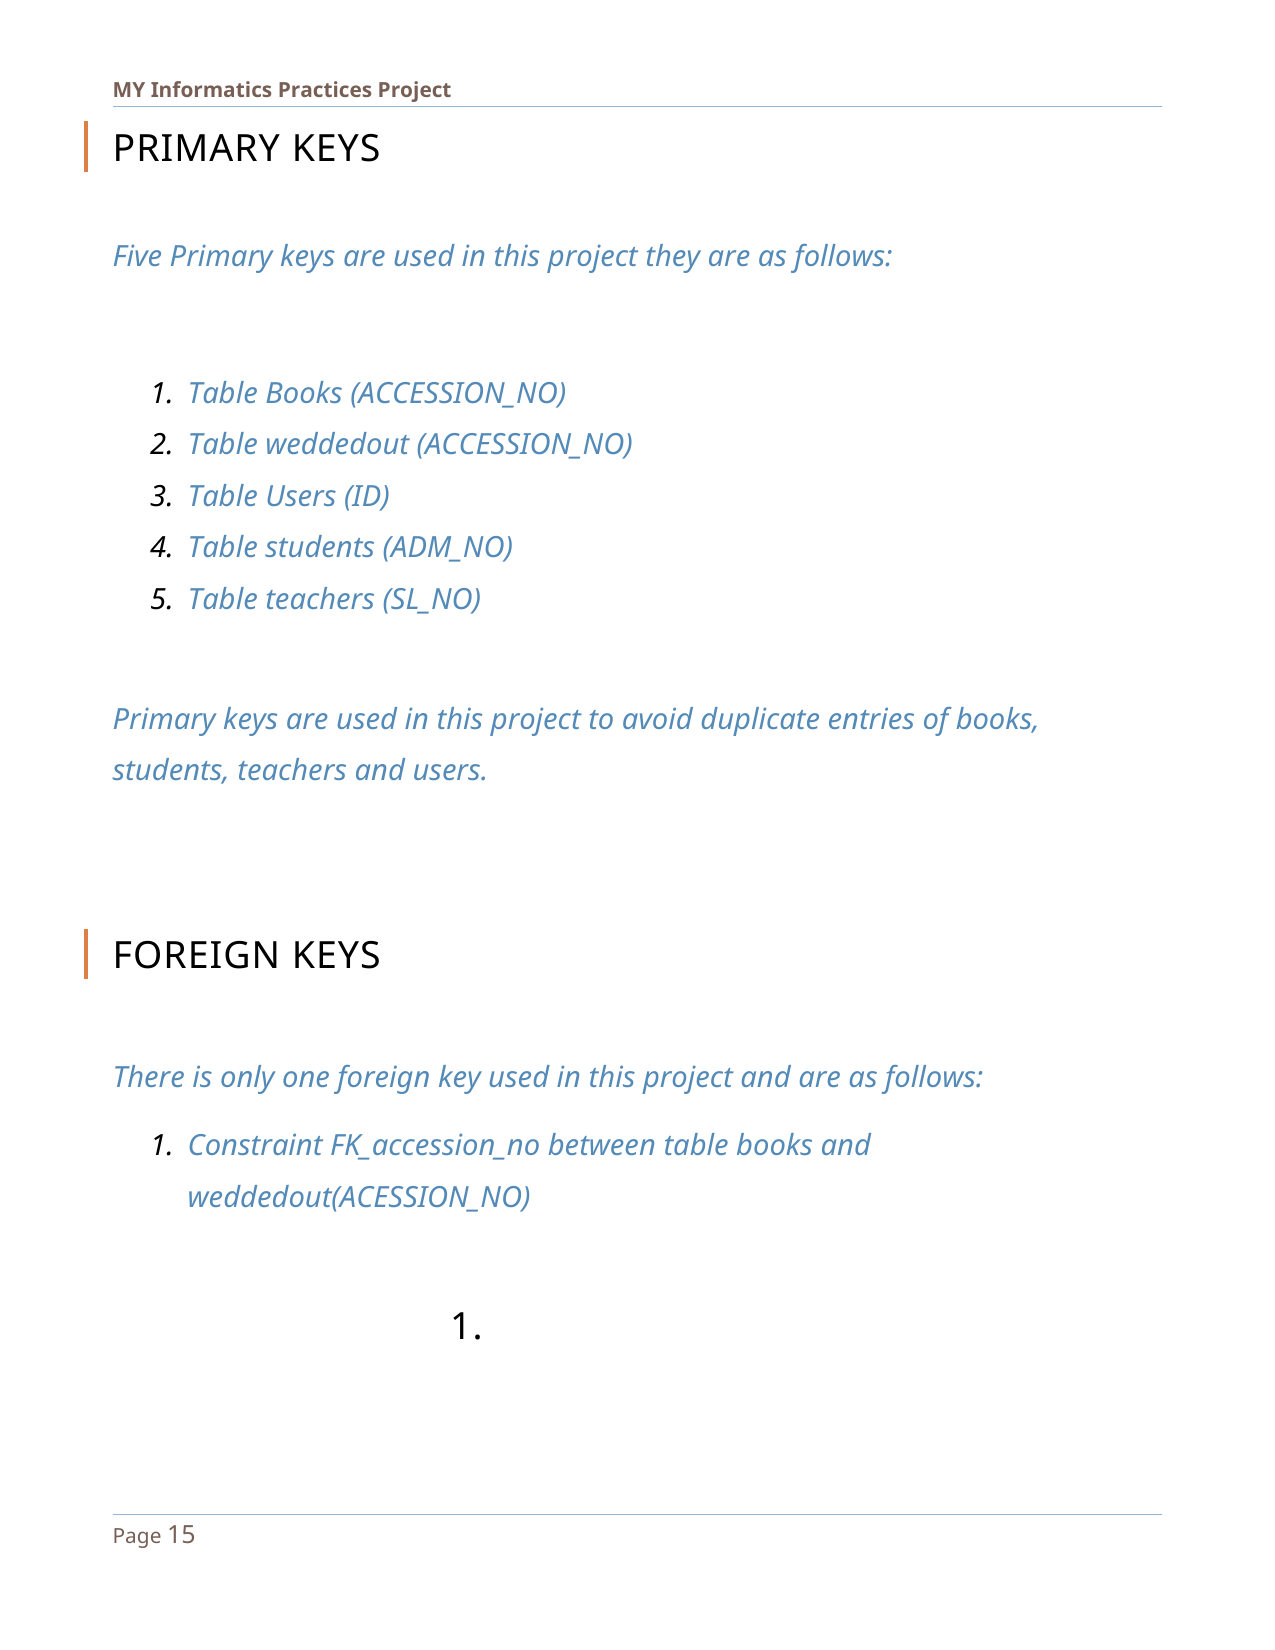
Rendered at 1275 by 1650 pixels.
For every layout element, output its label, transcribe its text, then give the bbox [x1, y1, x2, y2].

subtitle foreign Keys [84, 928, 1162, 979]
list Table Users (ID) [150, 475, 1162, 515]
list Table Books (ACCESSION_NO) [150, 372, 1162, 412]
text Primary keys are used in this project to avoid duplicate entries of books, students, teachers and users. [112, 698, 1162, 789]
list Table students (ADM_NO) [150, 527, 1162, 566]
text There is only one foreign key used in this project and are as follows: [112, 1056, 1162, 1096]
list Constraint FK_accession_no between table books and weddedout(ACESSION_NO) [150, 1124, 1162, 1216]
list Table teachers (SL_NO) [150, 578, 1162, 618]
text Five Primary keys are used in this project they are as follows: [112, 236, 1162, 275]
list Table weddedout (ACCESSION_NO) [150, 423, 1162, 463]
subtitle Primary Keys [88, 121, 1162, 172]
